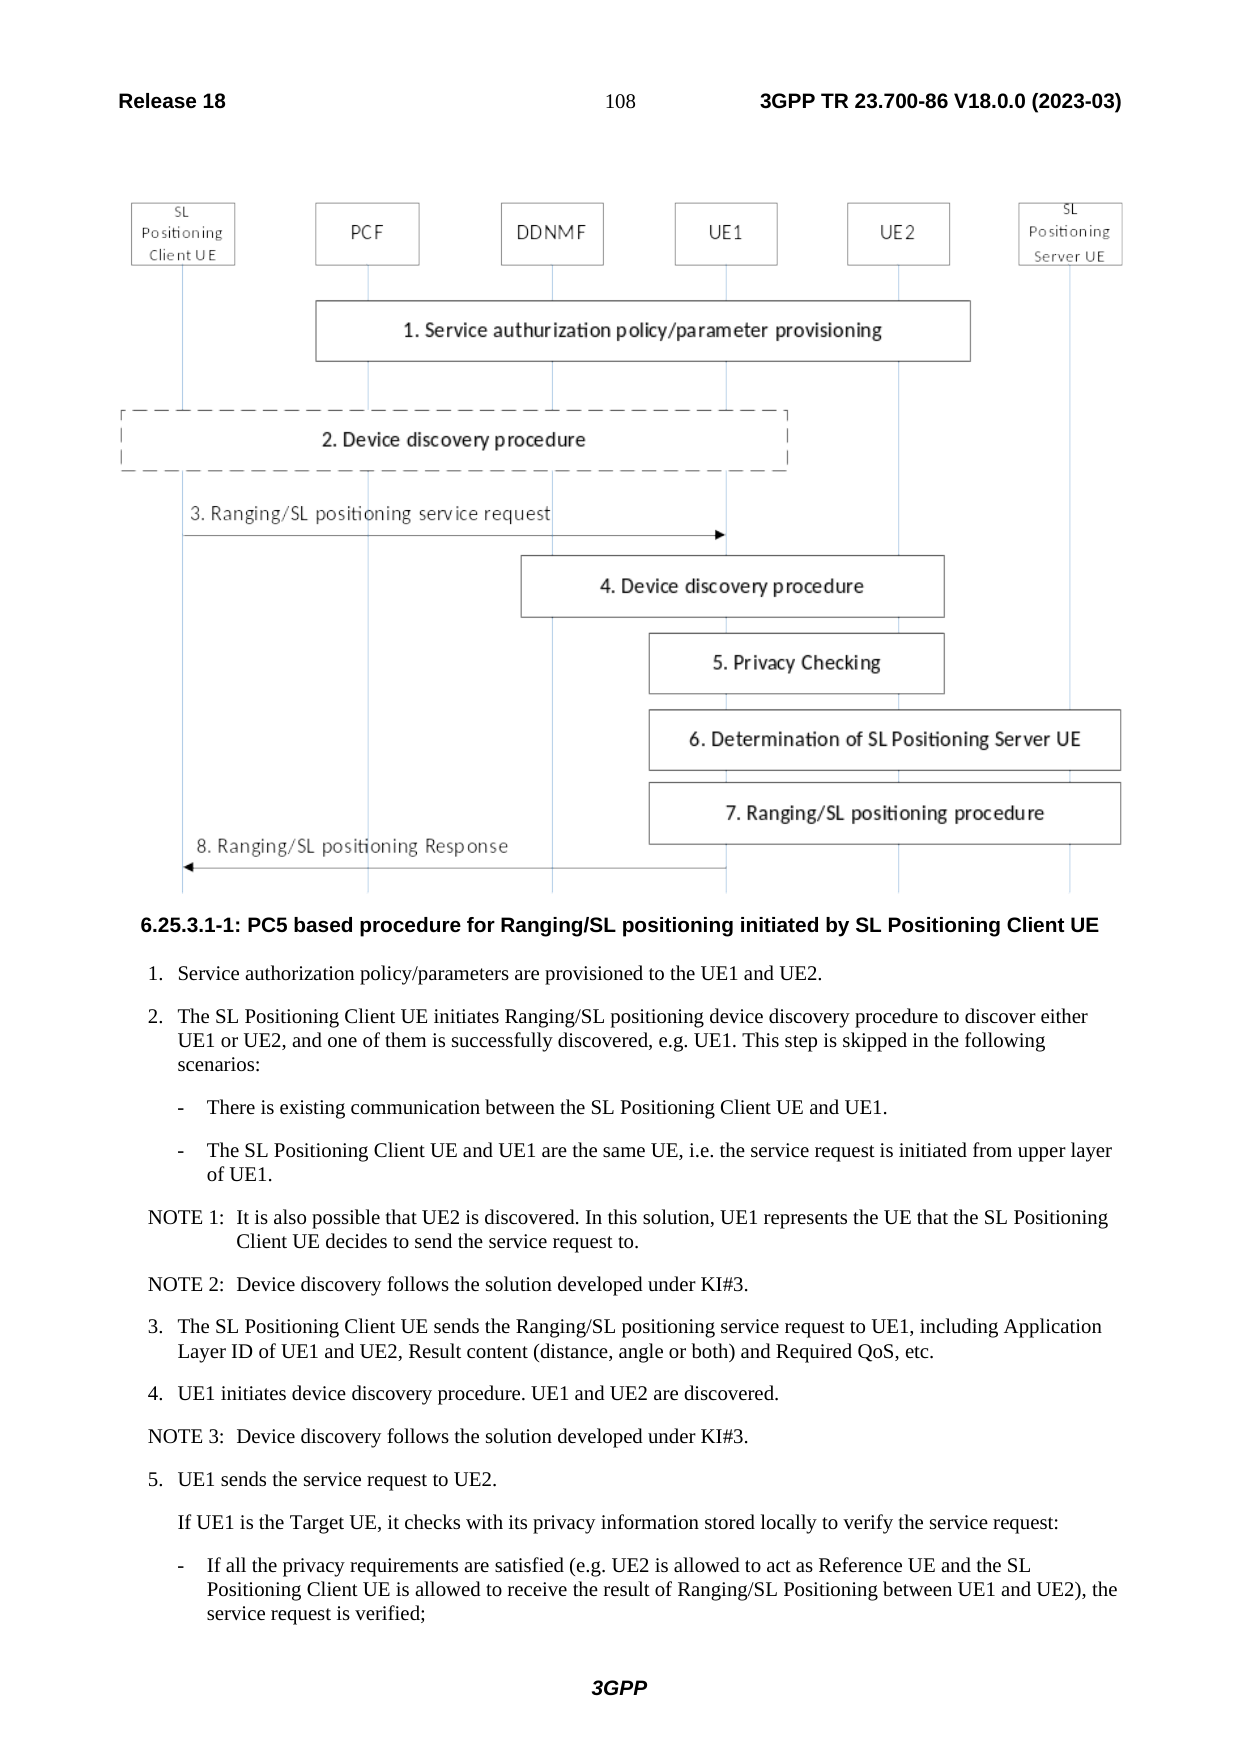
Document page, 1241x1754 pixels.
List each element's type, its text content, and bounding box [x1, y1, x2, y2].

text NOTE 3: Device discovery follows the solution developed under KI#3. [148, 1424, 1122, 1448]
text - There is existing communication between the SL Positioning Client UE and UE1. [177, 1095, 1122, 1119]
text 6.25.3.1-1: PC5 based procedure for Ranging/SL positioning initiated by SL Positioning Client UE [118, 912, 1122, 936]
text - The SL Positioning Client UE and UE1 are the same UE, i.e. the service request is initiated from upper layer of UE1. [177, 1138, 1122, 1186]
text 2. The SL Positioning Client UE initiates Ranging/SL positioning device discovery procedure to discover either UE1 or UE2, and one of them is successfully discovered, e.g. UE1. This step is skipped in the following scenarios: [148, 1004, 1122, 1076]
text 5. UE1 sends the service request to UE2. [148, 1467, 1122, 1491]
text - If all the privacy requirements are satisfied (e.g. UE2 is allowed to act as Reference UE and the SL Positioning Client UE is allowed to receive the result of Ranging/SL Positioning between UE1 and UE2), the service request is verified; [177, 1553, 1122, 1625]
text NOTE 2: Device discovery follows the solution developed under KI#3. [148, 1272, 1122, 1296]
text 4. UE1 initiates device discovery procedure. UE1 and UE2 are discovered. [148, 1381, 1122, 1405]
text 3. The SL Positioning Client UE sends the Ranging/SL positioning service request to UE1, including Application Layer ID of UE1 and UE2, Result content (distance, angle or both) and Required QoS, etc. [148, 1314, 1122, 1363]
text If UE1 is the Target UE, it checks with its privacy information stored locally to verify the service request: [148, 1510, 1122, 1534]
text NOTE 1: It is also possible that UE2 is discovered. In this solution, UE1 represents the UE that the SL Positioning Client UE decides to send the service request to. [148, 1205, 1122, 1253]
text 1. Service authorization policy/parameters are provisioned to the UE1 and UE2. [148, 961, 1122, 985]
